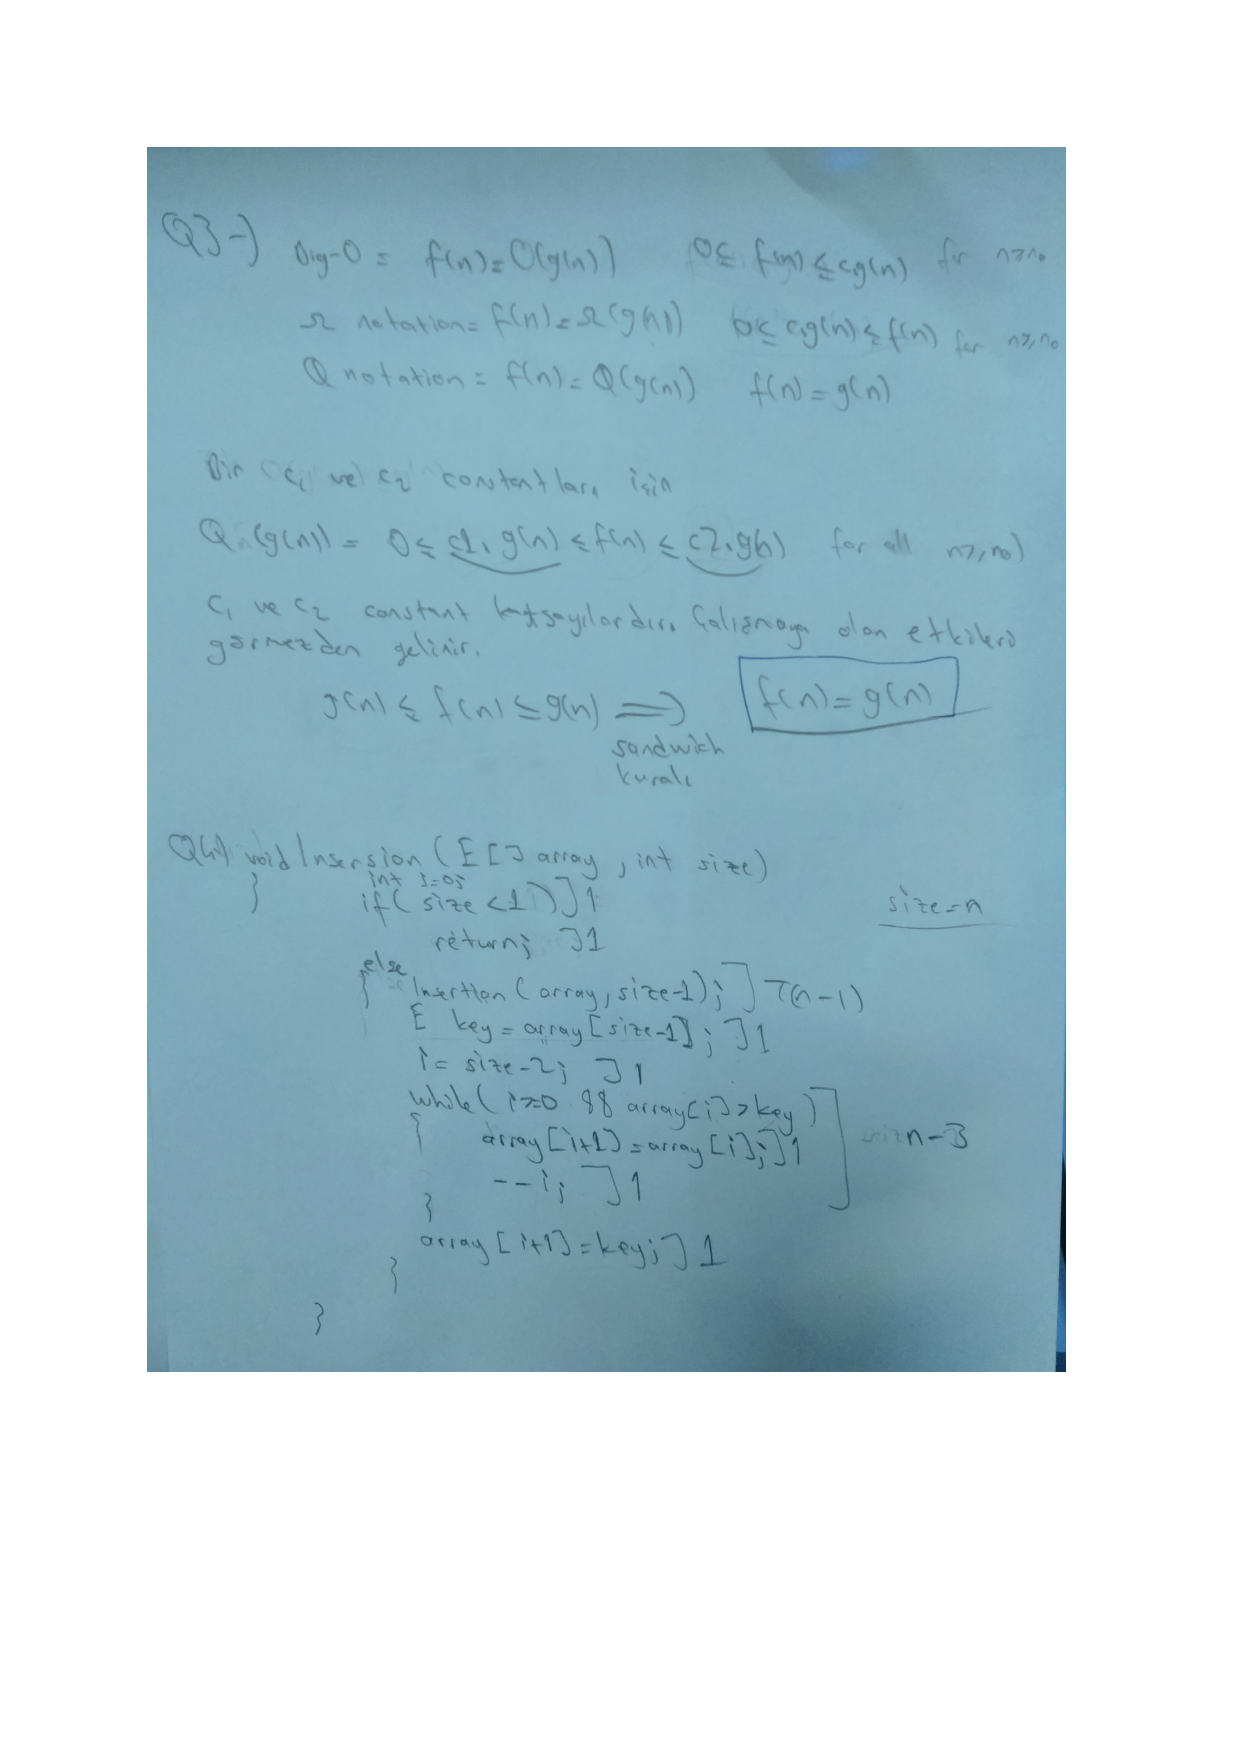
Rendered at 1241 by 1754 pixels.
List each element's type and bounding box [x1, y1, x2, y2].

picture [147, 147, 1066, 1372]
